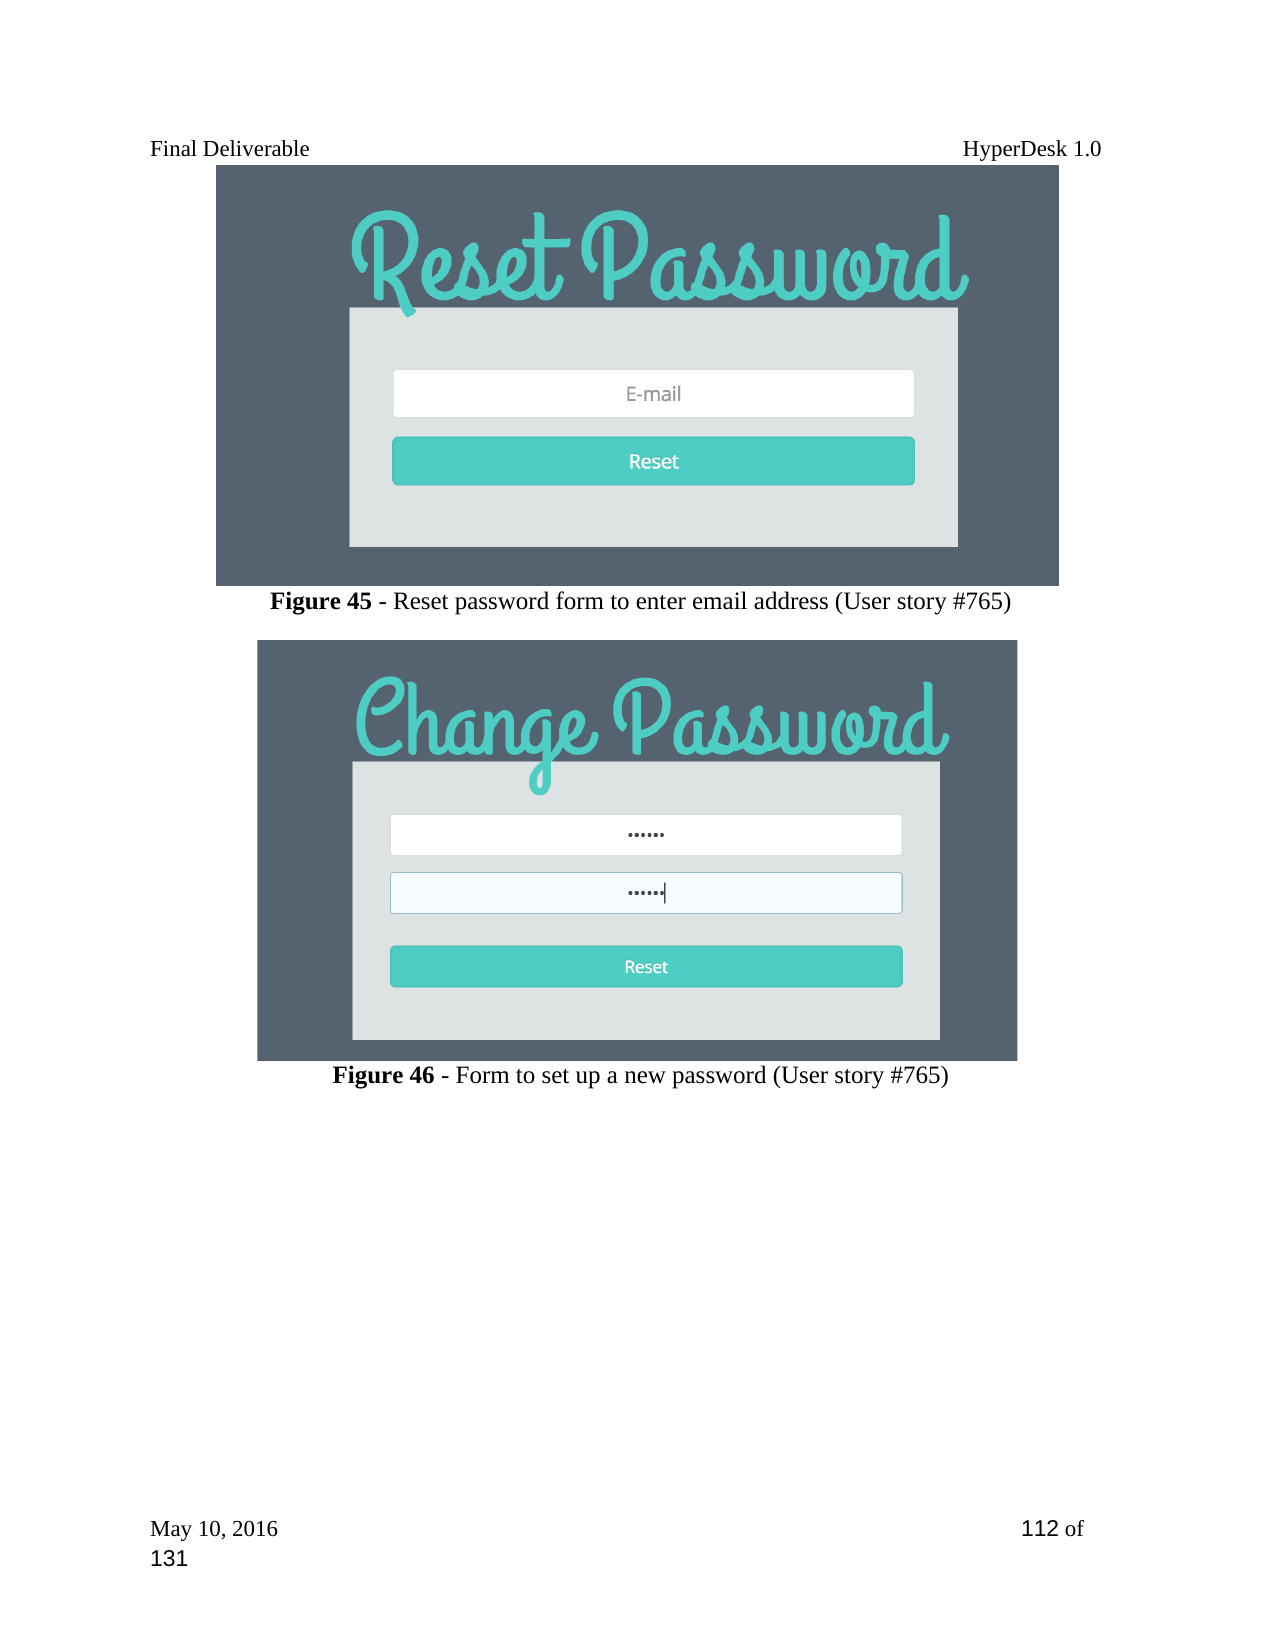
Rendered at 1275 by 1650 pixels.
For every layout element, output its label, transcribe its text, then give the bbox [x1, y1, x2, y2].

text Figure 46 - Form to set up a new password (User story #765) [150, 1060, 1125, 1089]
picture [216, 165, 1059, 586]
picture [257, 640, 1018, 1061]
text Figure 45 - Reset password form to enter email address (User story #765) [150, 586, 1125, 614]
